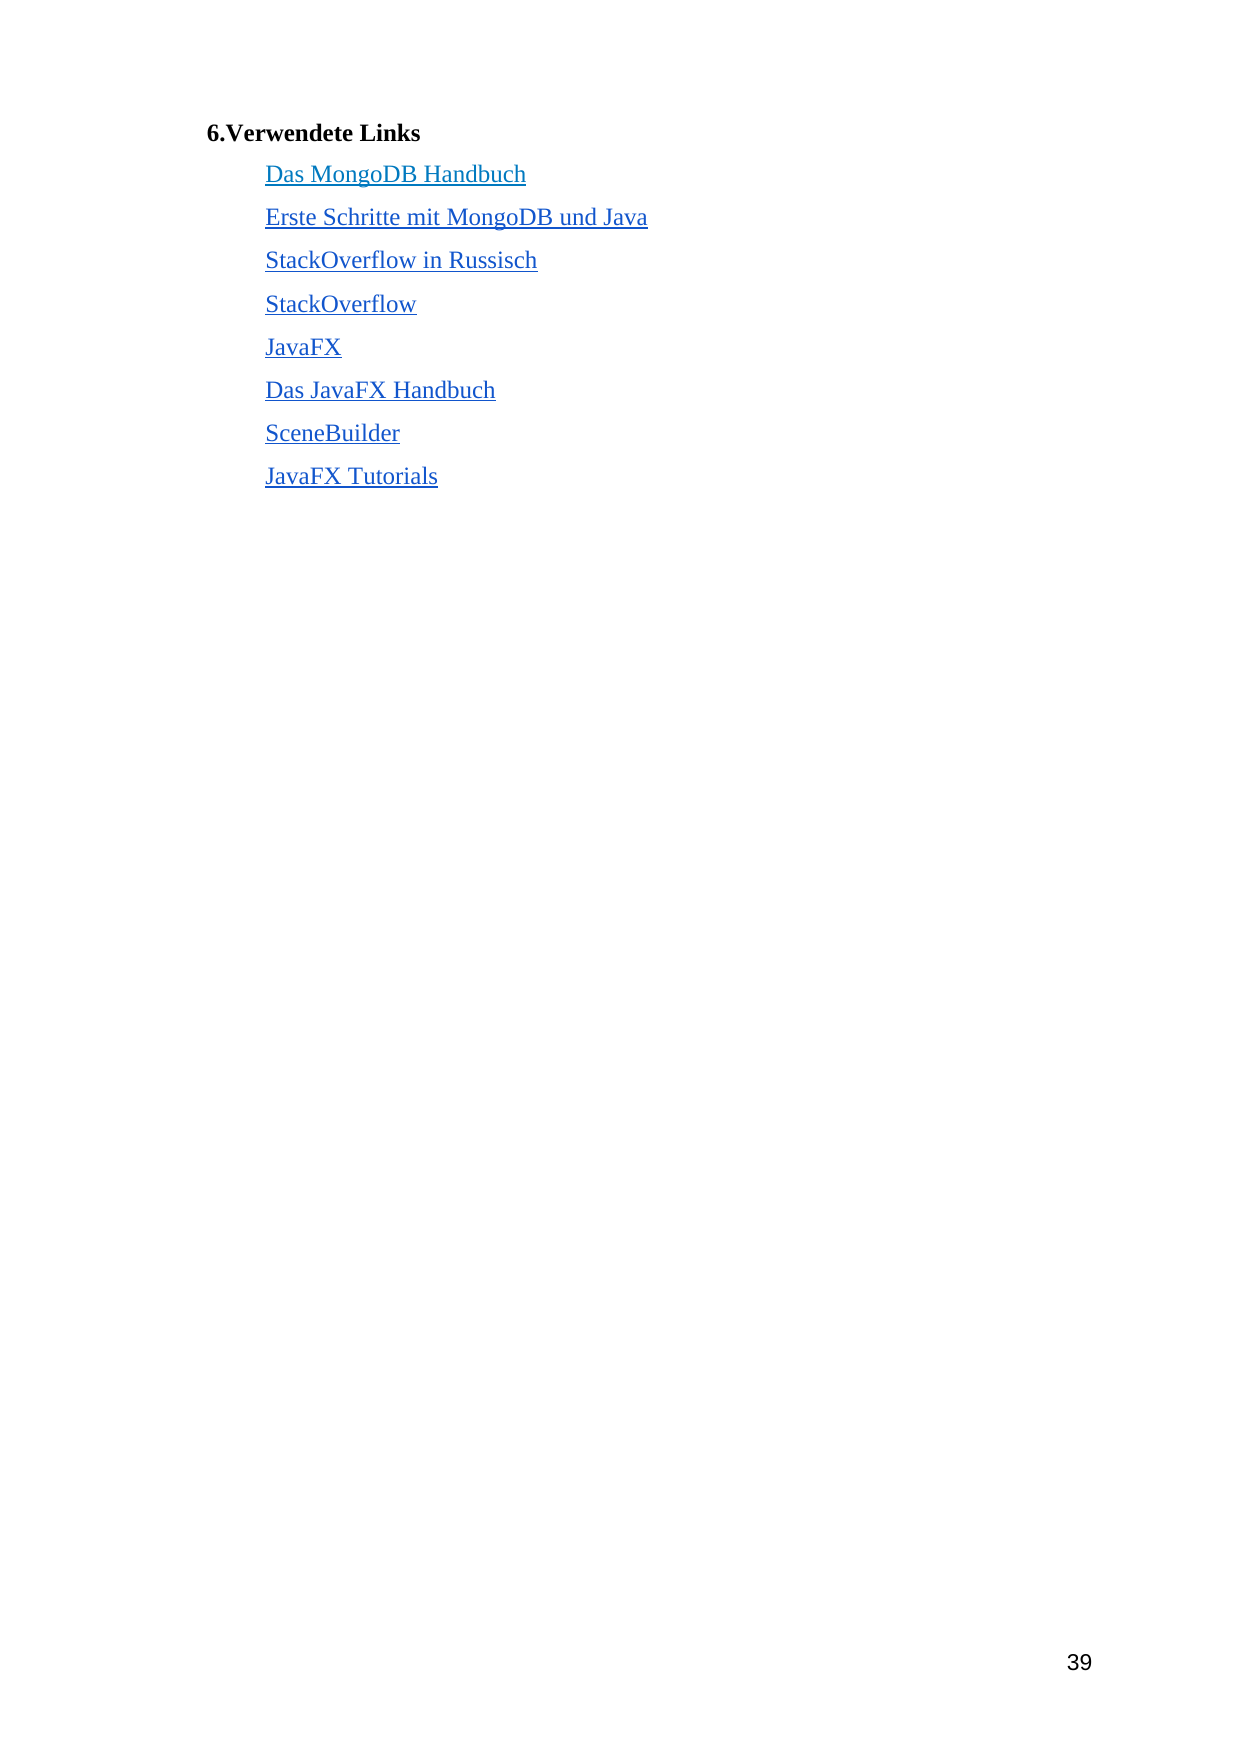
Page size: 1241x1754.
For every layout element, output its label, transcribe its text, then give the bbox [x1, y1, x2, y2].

text JavaFX [192, 332, 1107, 361]
text JavaFX Tutorials [192, 461, 1107, 490]
subtitle 6.Verwendete Links [133, 118, 1092, 147]
text StackOverflow [192, 289, 1107, 317]
text Das JavaFX Handbuch [192, 375, 1107, 404]
text StackOverflow in Russisch [192, 246, 1107, 274]
text Erste Schritte mit MongoDB und Java [192, 202, 1107, 231]
text Das MongoDB Handbuch [192, 159, 1107, 188]
text SceneBuilder [192, 418, 1107, 447]
